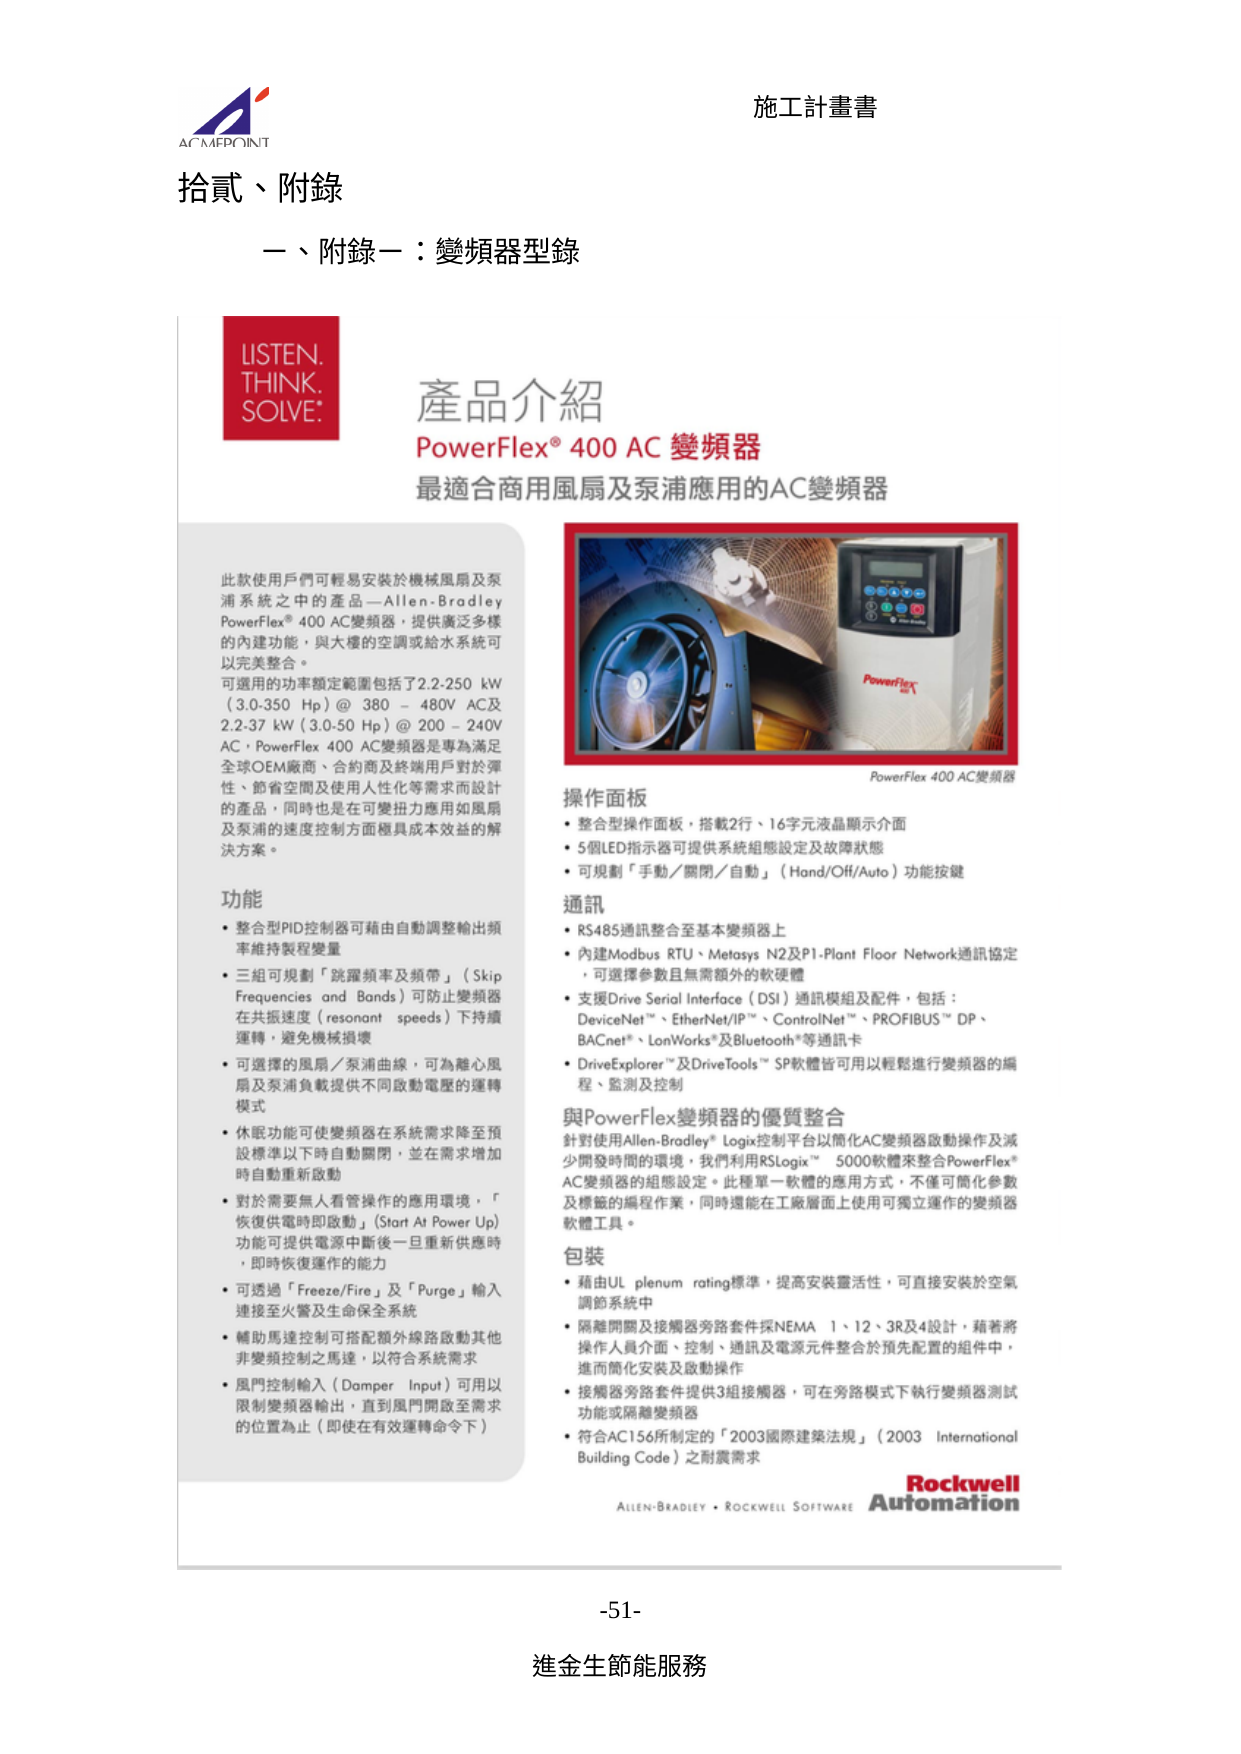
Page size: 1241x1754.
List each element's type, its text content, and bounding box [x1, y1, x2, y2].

text 拾貳、附錄 [177, 160, 1063, 210]
picture [177, 87, 269, 146]
picture [177, 316, 1062, 1570]
text ㄧ、附錄ㄧ：變頻器型錄 [260, 223, 1063, 273]
